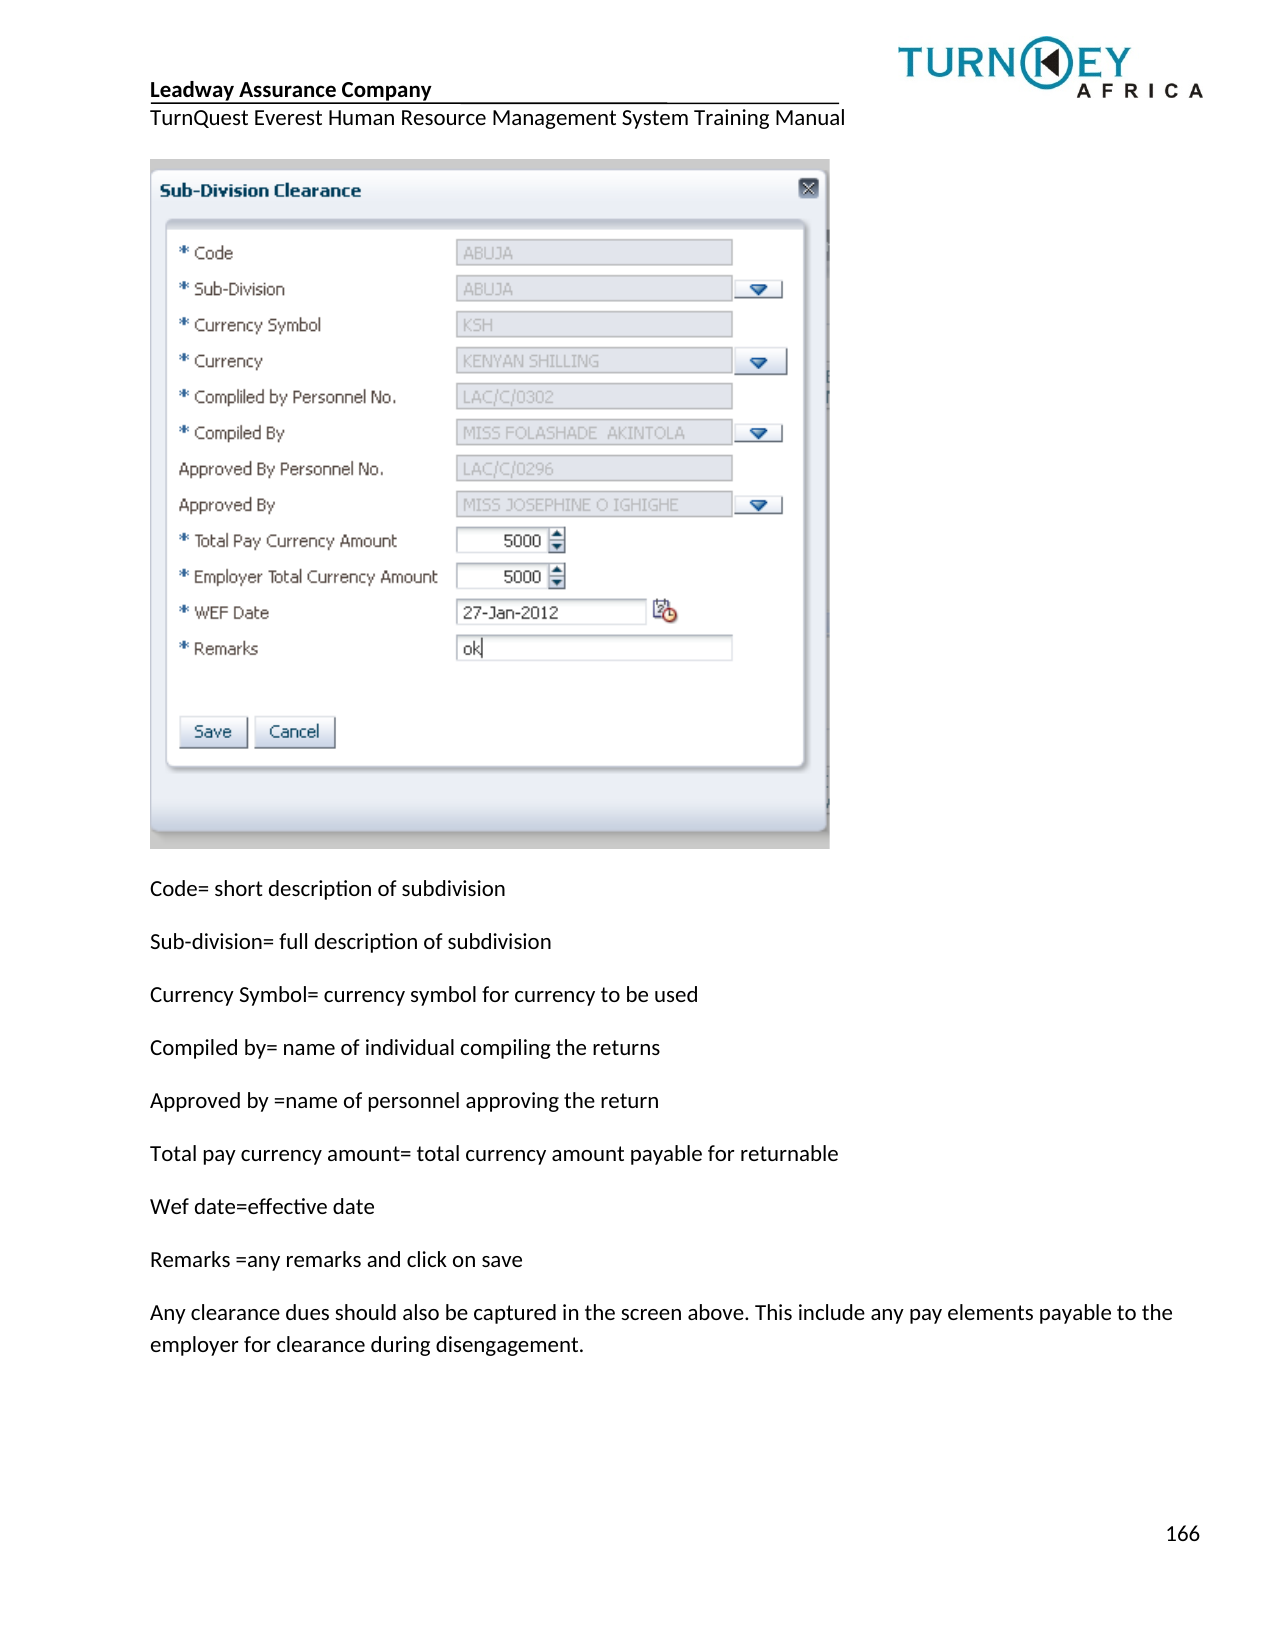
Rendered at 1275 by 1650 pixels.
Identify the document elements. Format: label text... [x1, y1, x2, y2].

text Wef date=effective date [150, 1192, 1200, 1220]
text Sub-division= full description of subdivision [150, 927, 1200, 955]
text Approved by =name of personnel approving the return [150, 1086, 1200, 1114]
text Compiled by= name of individual compiling the returns [150, 1033, 1200, 1061]
text Code= short description of subdivision [150, 874, 1200, 902]
text Any clearance dues should also be captured in the screen above. This include any pay elements payable to the employer for clearance during disengagement. [150, 1298, 1200, 1358]
text Remarks =any remarks and click on save [150, 1245, 1200, 1273]
picture [898, 36, 1203, 98]
text Total pay currency amount= total currency amount payable for returnable [150, 1139, 1200, 1167]
picture [150, 159, 830, 849]
text Currency Symbol= currency symbol for currency to be used [150, 980, 1200, 1008]
